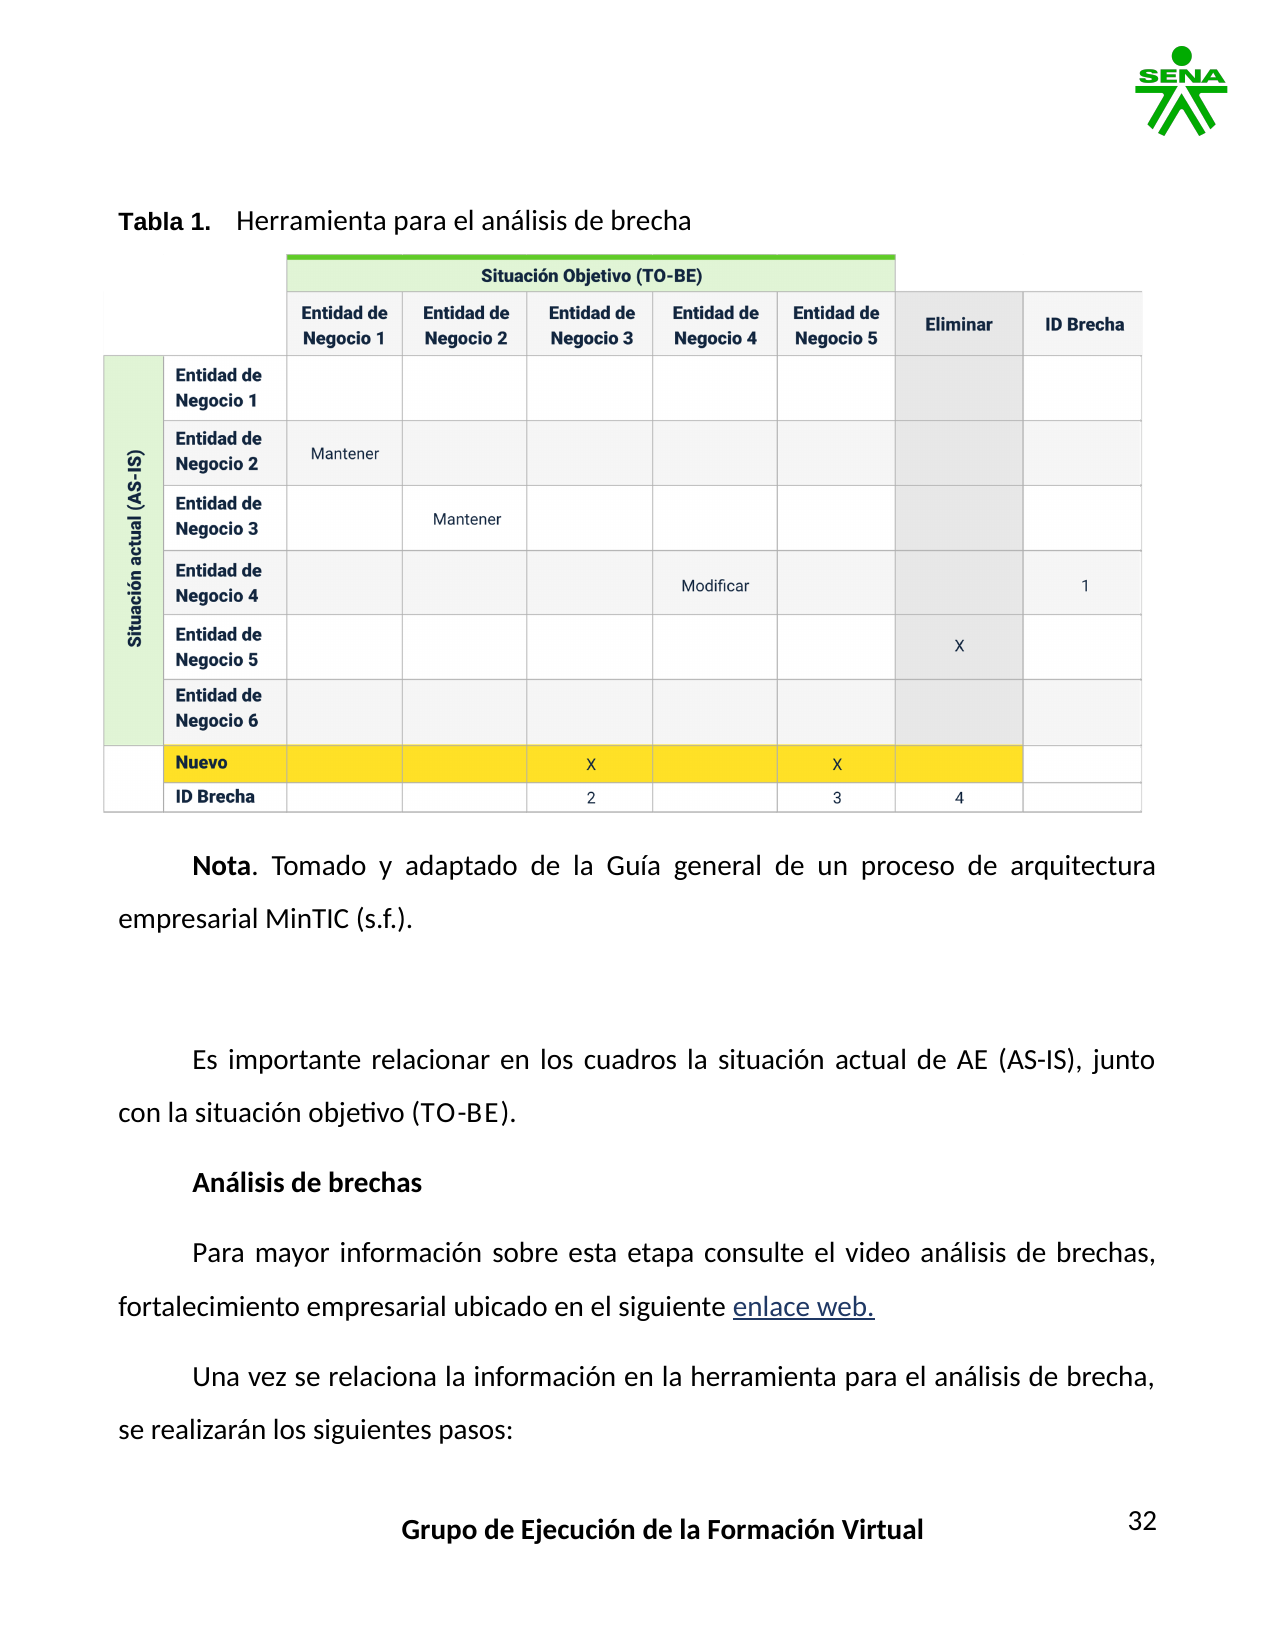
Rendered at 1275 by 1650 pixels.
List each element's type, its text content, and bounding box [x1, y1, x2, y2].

text Es importante relacionar en los cuadros la situación actual de AE (AS-IS), junto con la situación objetivo (TO-BE). [118, 1041, 1157, 1130]
text Para mayor información sobre esta etapa consulte el video análisis de brechas, fortalecimiento empresarial ubicado en el siguiente enlace web. [118, 1234, 1157, 1323]
picture [1135, 46, 1228, 136]
picture [103, 254, 1143, 813]
text Nota. Tomado y adaptado de la Guía general de un proceso de arquitectura empresarial MinTIC (s.f.). [118, 847, 1157, 936]
text Análisis de brechas [118, 1164, 1157, 1200]
text Herramienta para el análisis de brecha [118, 202, 1157, 238]
text Una vez se relaciona la información en la herramienta para el análisis de brecha, se realizarán los siguientes pasos: [118, 1358, 1157, 1447]
